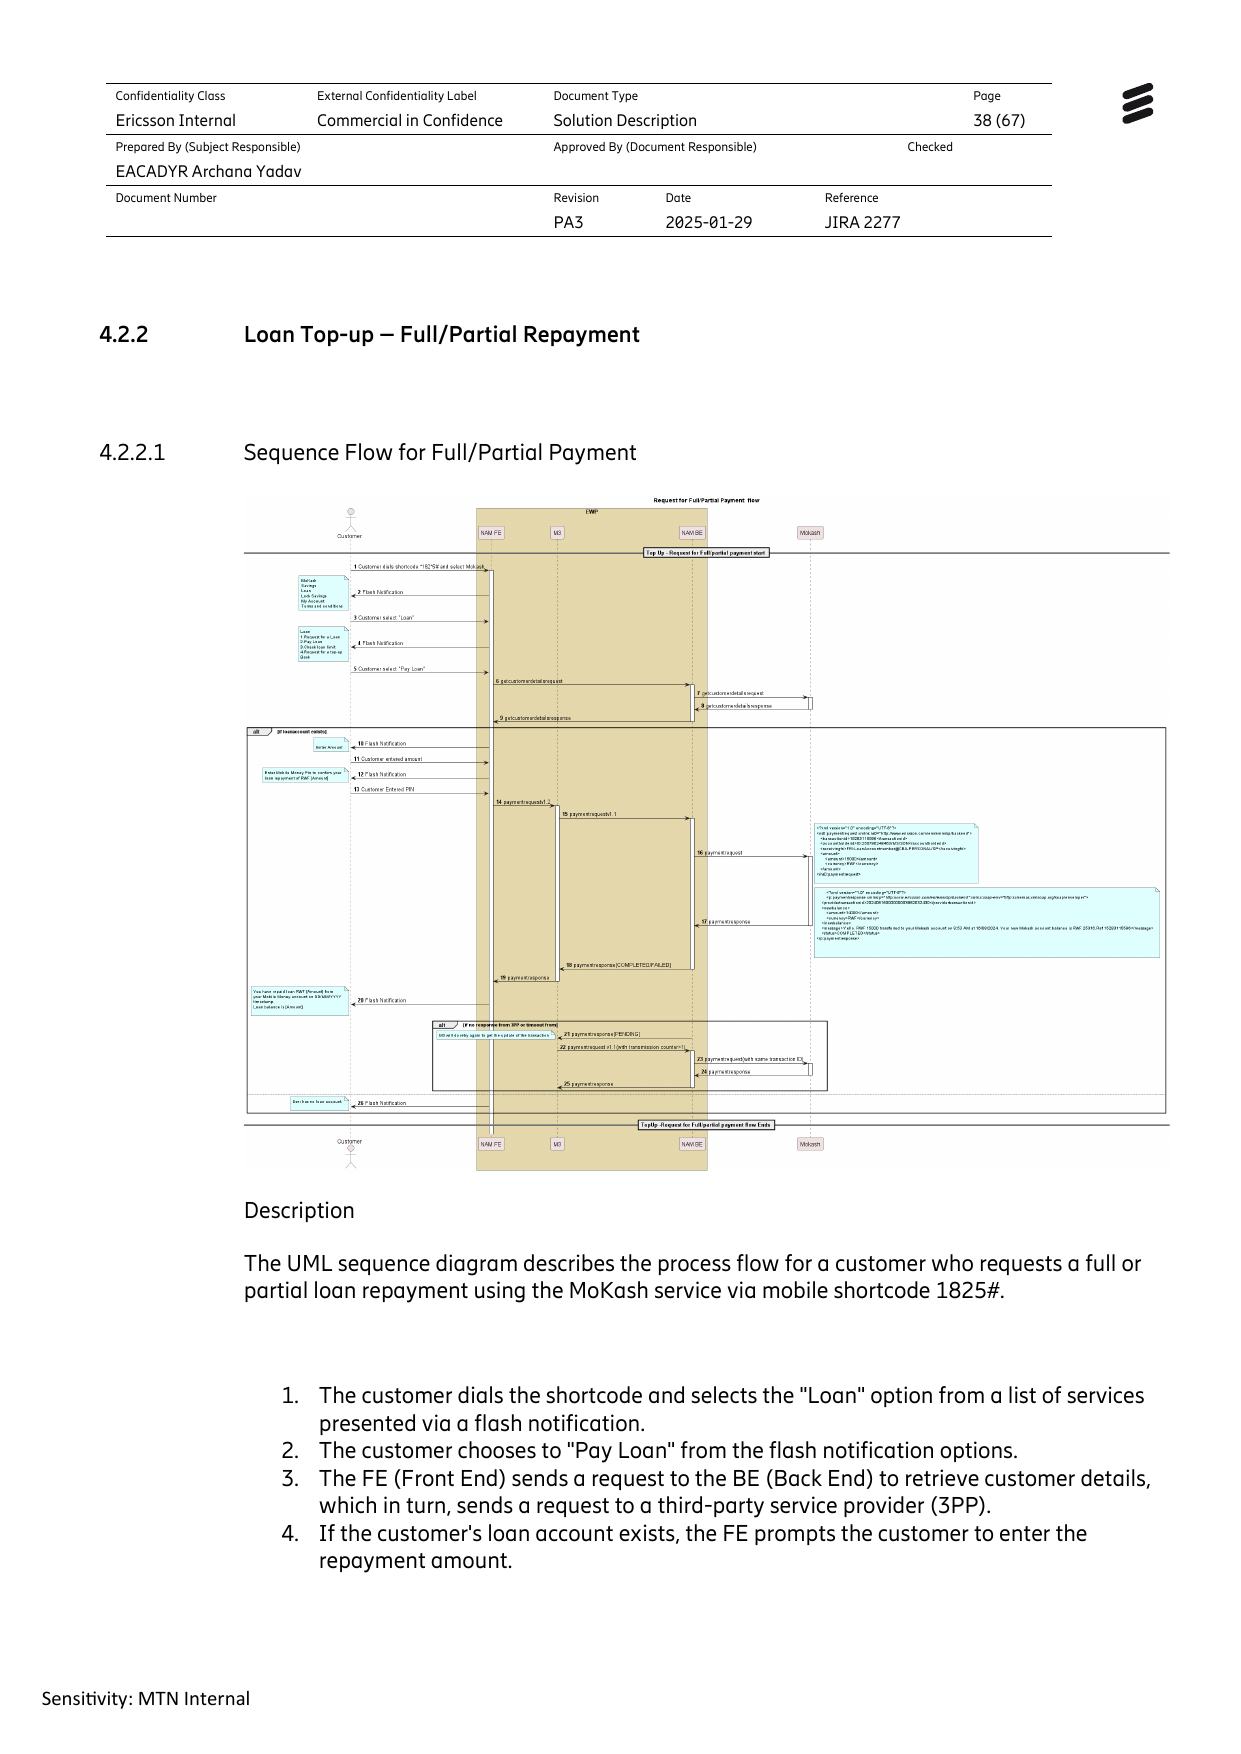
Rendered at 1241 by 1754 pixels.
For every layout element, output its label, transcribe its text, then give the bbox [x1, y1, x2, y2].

list The customer dials the shortcode and selects the "Loan" option from a list of services presented via a flash notification. [281, 1382, 1172, 1437]
list If the customer's loan account exists, the FE prompts the customer to enter the repayment amount. [281, 1519, 1172, 1574]
text Description [244, 1197, 1172, 1224]
text The UML sequence diagram describes the process flow for a customer who requests a full or partial loan repayment using the MoKash service via mobile shortcode 1825#. [244, 1249, 1172, 1304]
subtitle Sequence Flow for Full/Partial Payment [99, 438, 1172, 466]
picture [243, 491, 1172, 1172]
list The FE (Front End) sends a request to the BE (Back End) to retrieve customer details, which in turn, sends a request to a third-party service provider (3PP). [281, 1464, 1172, 1519]
subtitle Loan Top-up – Full/Partial Repayment [99, 321, 1172, 348]
list The customer chooses to "Pay Loan" from the flash notification options. [281, 1437, 1172, 1464]
